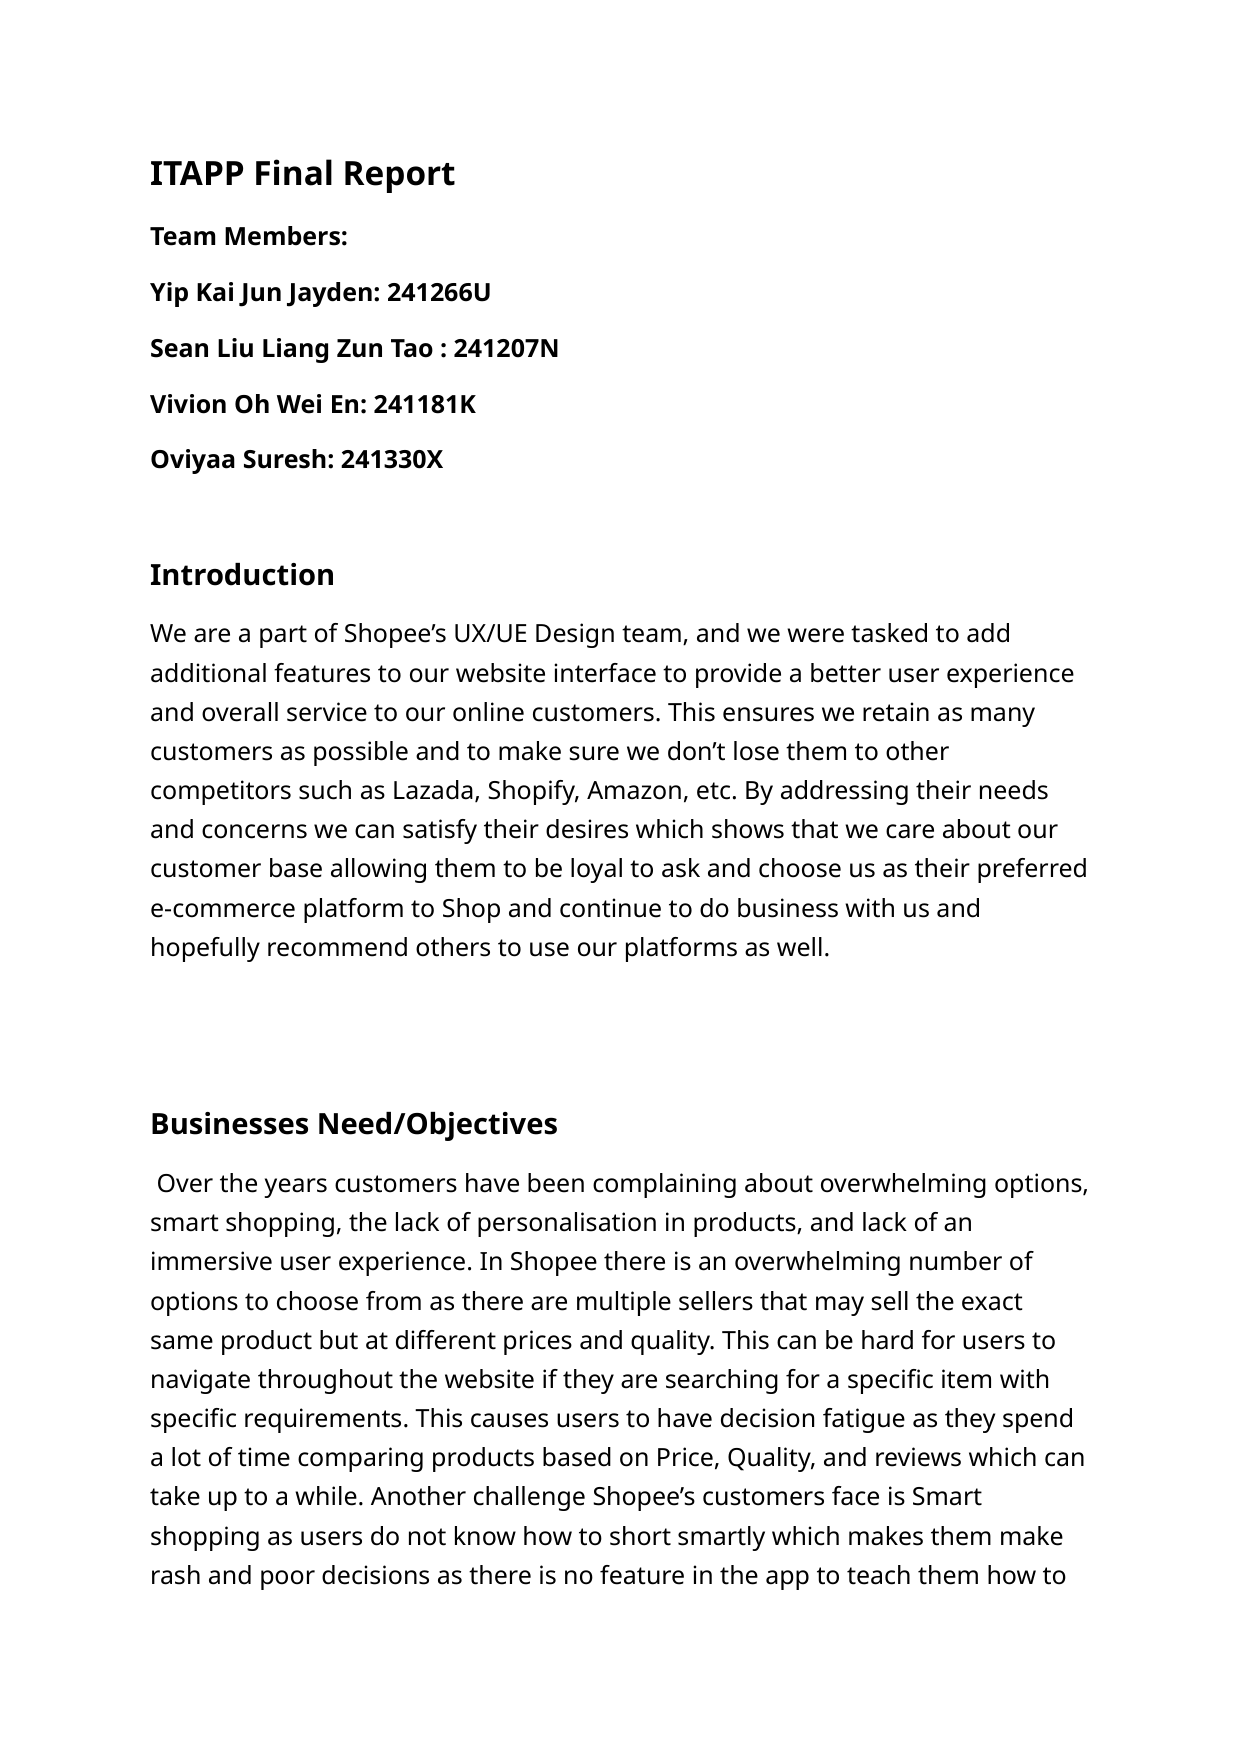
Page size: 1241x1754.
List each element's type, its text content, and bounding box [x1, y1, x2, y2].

text ITAPP Final Report [150, 150, 1090, 195]
text Introduction [150, 554, 1090, 593]
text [150, 1166, 1090, 1591]
text Businesses Need/Objectives [150, 1103, 1090, 1143]
text Team Members: [150, 219, 1090, 253]
text Yip Kai Jun Jayden: 241266U [150, 275, 1090, 309]
text We are a part of Shopee’s UX/UE Design team, and we were tasked to add additional features to our website interface to provide a better user experience and overall service to our online customers. This ensures we retain as many customers as possible and to make sure we don’t lose them to other competitors such as Lazada, Shopify, Amazon, etc. By addressing their needs and concerns we can satisfy their desires which shows that we care about our customer base allowing them to be loyal to ask and choose us as their preferred e-commerce platform to Shop and continue to do business with us and hopefully recommend others to use our platforms as well. [150, 616, 1090, 963]
text Vivion Oh Wei En: 241181K [150, 386, 1090, 420]
text Oviyaa Suresh: 241330X [150, 442, 1090, 476]
text Sean Liu Liang Zun Tao : 241207N [150, 331, 1090, 364]
